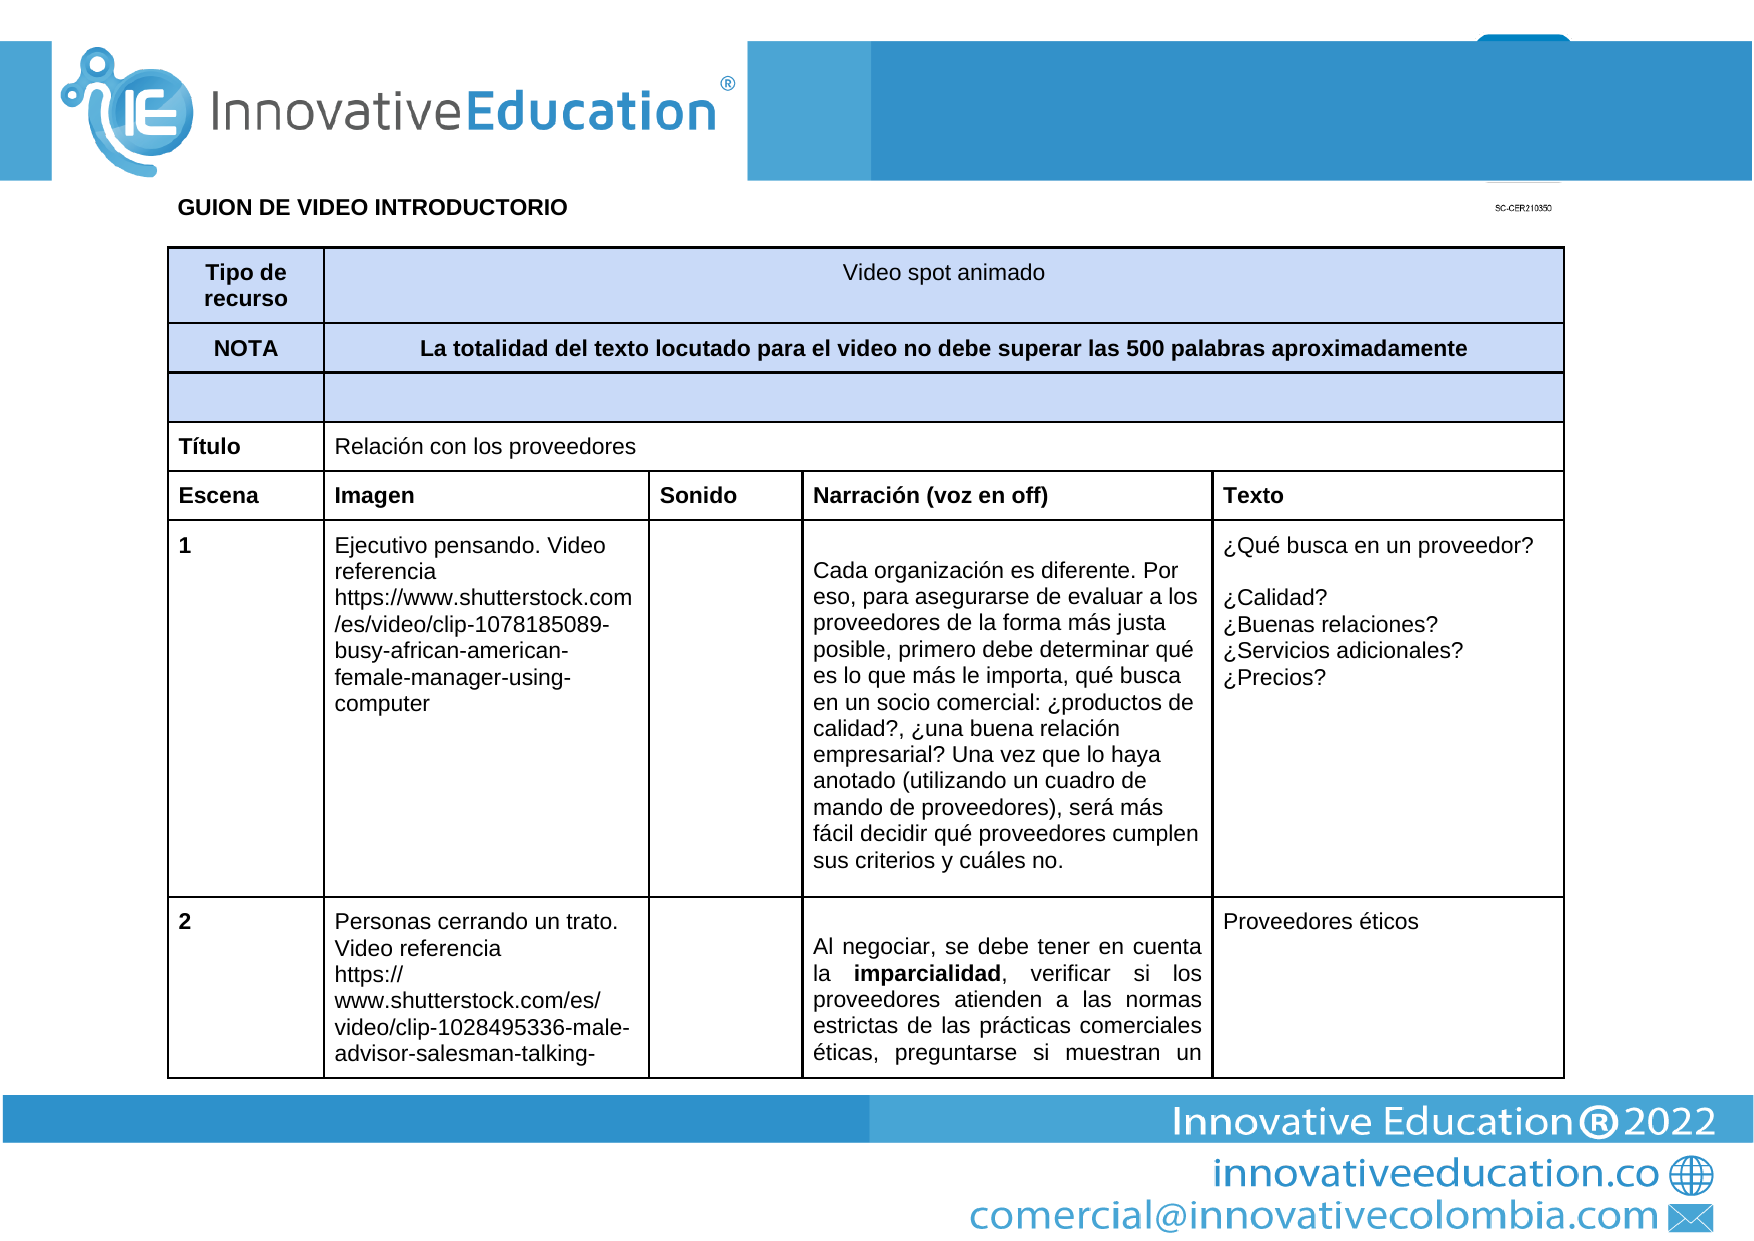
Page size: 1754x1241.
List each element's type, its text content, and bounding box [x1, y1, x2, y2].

table_cell Narración (voz en off) [804, 472, 1211, 519]
table_cell Escena [169, 472, 323, 519]
table_cell [650, 521, 801, 896]
table_cell 1 [169, 521, 323, 896]
table_cell La totalidad del texto locutado para el video no debe superar las 500 palabras aproximadamente [325, 324, 1563, 371]
table_cell Proveedores éticos [1214, 898, 1563, 1077]
table_header Tipo de recurso [169, 249, 323, 322]
picture [0, 28, 1752, 214]
picture [2, 1093, 1754, 1239]
table_cell Texto [1214, 472, 1563, 519]
table_cell [325, 374, 1563, 421]
table_cell Ejecutivo pensando. Video referencia https://www.shutterstock.com/es/video/clip-1078185089-busy-african-american-female-manager-using-computer [325, 521, 648, 896]
table_cell Relación con los proveedores [325, 423, 1563, 470]
table_cell ¿Qué busca en un proveedor? ¿Calidad? ¿Buenas relaciones? ¿Servicios adicionales? ¿Precios? [1214, 521, 1563, 896]
table_cell Título [169, 423, 323, 470]
table_header Video spot animado [325, 249, 1563, 322]
table_cell Imagen [325, 472, 648, 519]
table_cell 2 [169, 898, 323, 1077]
text GUION DE VIDEO INTRODUCTORIO [177, 148, 1475, 220]
table_cell Cada organización es diferente. Por eso, para asegurarse de evaluar a los proveedores de la forma más justa posible, primero debe determinar qué es lo que más le importa, qué busca en un socio comercial: ¿productos de calidad?, ¿una buena relación empresarial? Una vez que lo haya anotado (utilizando un cuadro de mando de proveedores), será más fácil decidir qué proveedores cumplen sus criterios y cuáles no. [804, 521, 1211, 896]
table_cell [650, 898, 801, 1077]
table_cell [169, 374, 323, 421]
table_cell Sonido [650, 472, 801, 519]
table_cell NOTA [169, 324, 323, 371]
